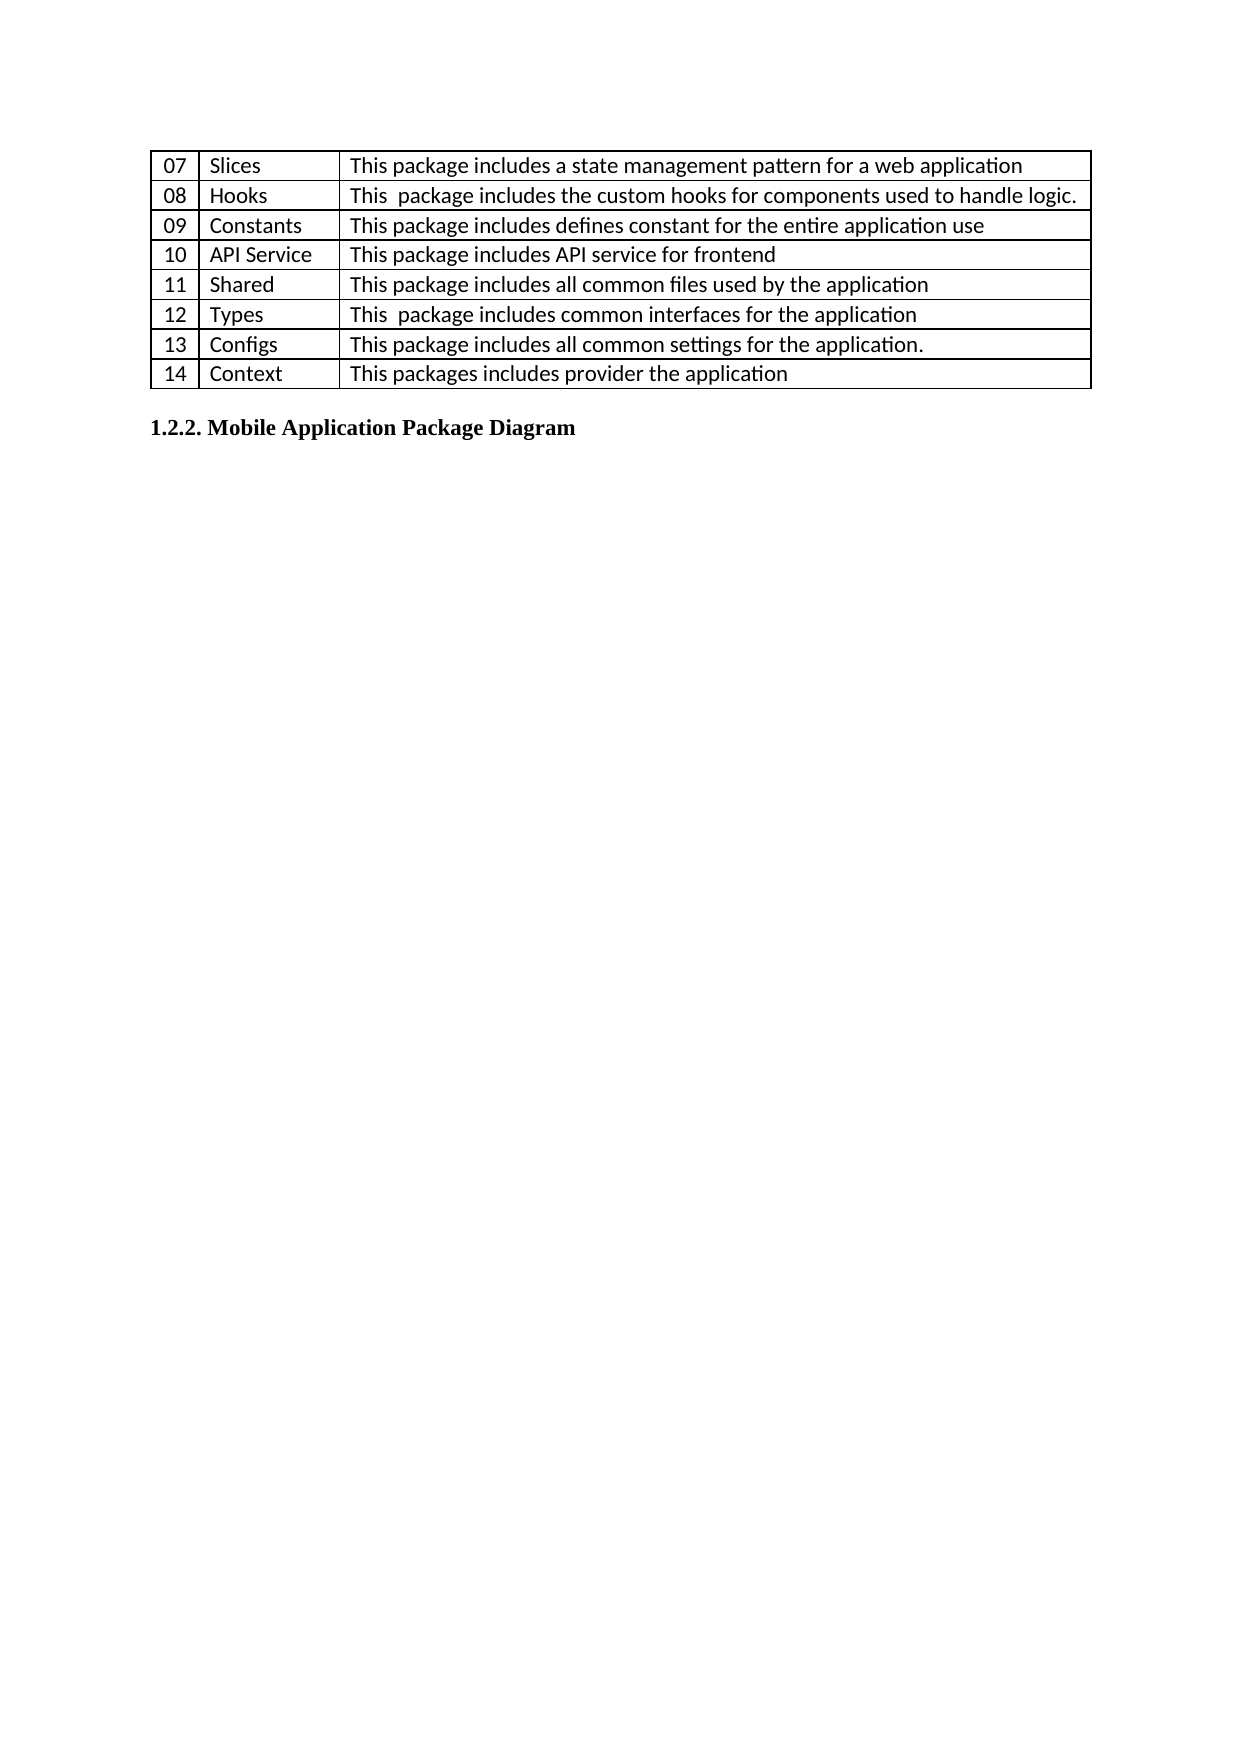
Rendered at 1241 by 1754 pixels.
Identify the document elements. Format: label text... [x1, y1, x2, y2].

table_cell 14 [152, 360, 198, 387]
table_cell This package includes defines constant for the entire application use [340, 211, 1090, 239]
table_cell 11 [152, 270, 198, 298]
table_cell This packages includes provider the application [340, 360, 1090, 387]
table_cell This package includes the custom hooks for components used to handle logic. [340, 181, 1090, 209]
table_cell Hooks [200, 181, 339, 209]
table_cell 13 [152, 330, 198, 358]
table_cell 10 [152, 241, 198, 269]
table_cell 12 [152, 300, 198, 328]
table_cell API Service [200, 241, 339, 269]
table_cell 07 [152, 152, 198, 180]
table_cell Types [200, 300, 339, 328]
table_cell This package includes a state management pattern for a web application [340, 152, 1090, 180]
table_cell 08 [152, 181, 198, 209]
table_cell This package includes all common files used by the application [340, 270, 1090, 298]
table_cell This package includes common interfaces for the application [340, 300, 1090, 328]
table_cell Constants [200, 211, 339, 239]
table_cell Slices [200, 152, 339, 180]
table_cell Configs [200, 330, 339, 358]
table_cell This package includes API service for frontend [340, 241, 1090, 269]
subtitle 1.2.2. Mobile Application Package Diagram [150, 414, 1090, 440]
table_cell 09 [152, 211, 198, 239]
table_cell Shared [200, 270, 339, 298]
table_cell This package includes all common settings for the application. [340, 330, 1090, 358]
table_cell Context [200, 360, 339, 387]
